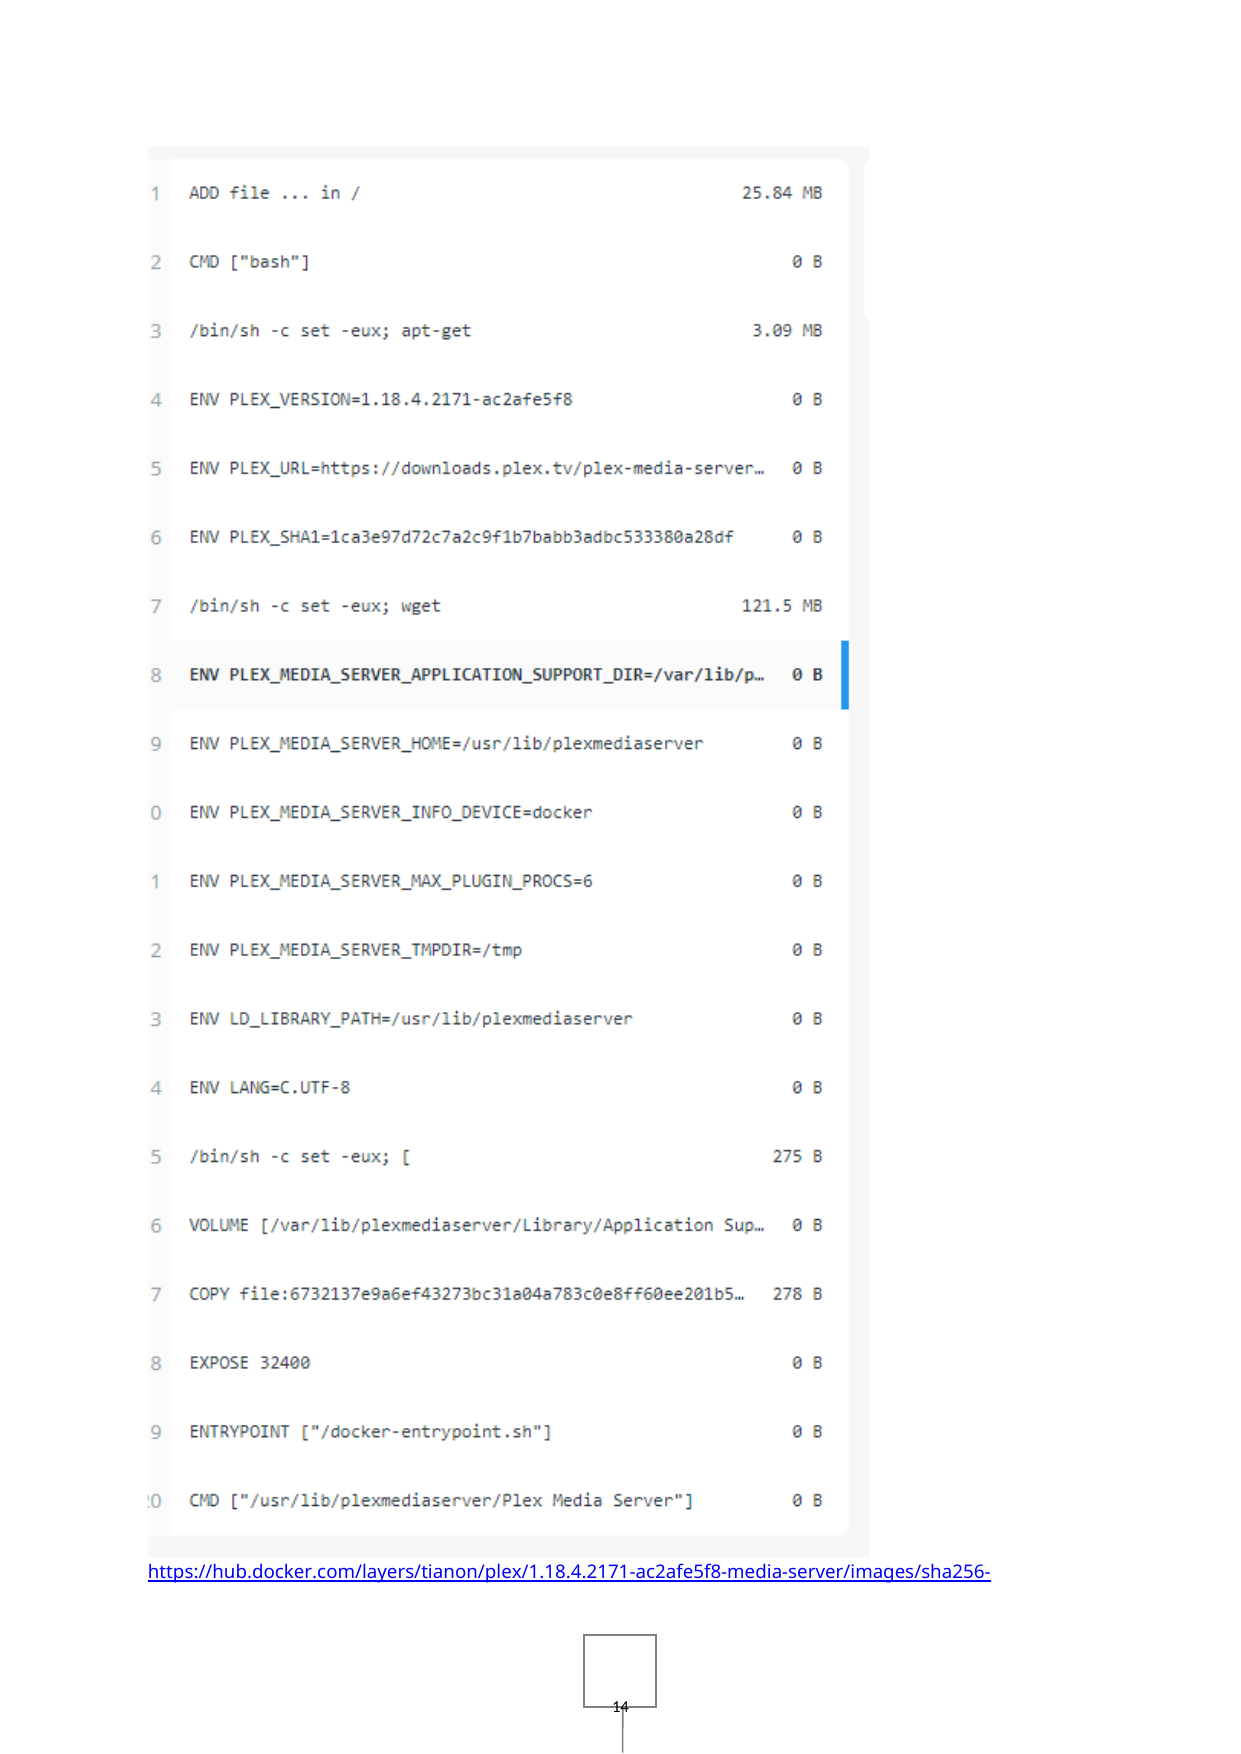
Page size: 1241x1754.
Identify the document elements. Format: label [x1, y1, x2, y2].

picture [147, 147, 869, 1557]
text [148, 148, 1093, 1584]
